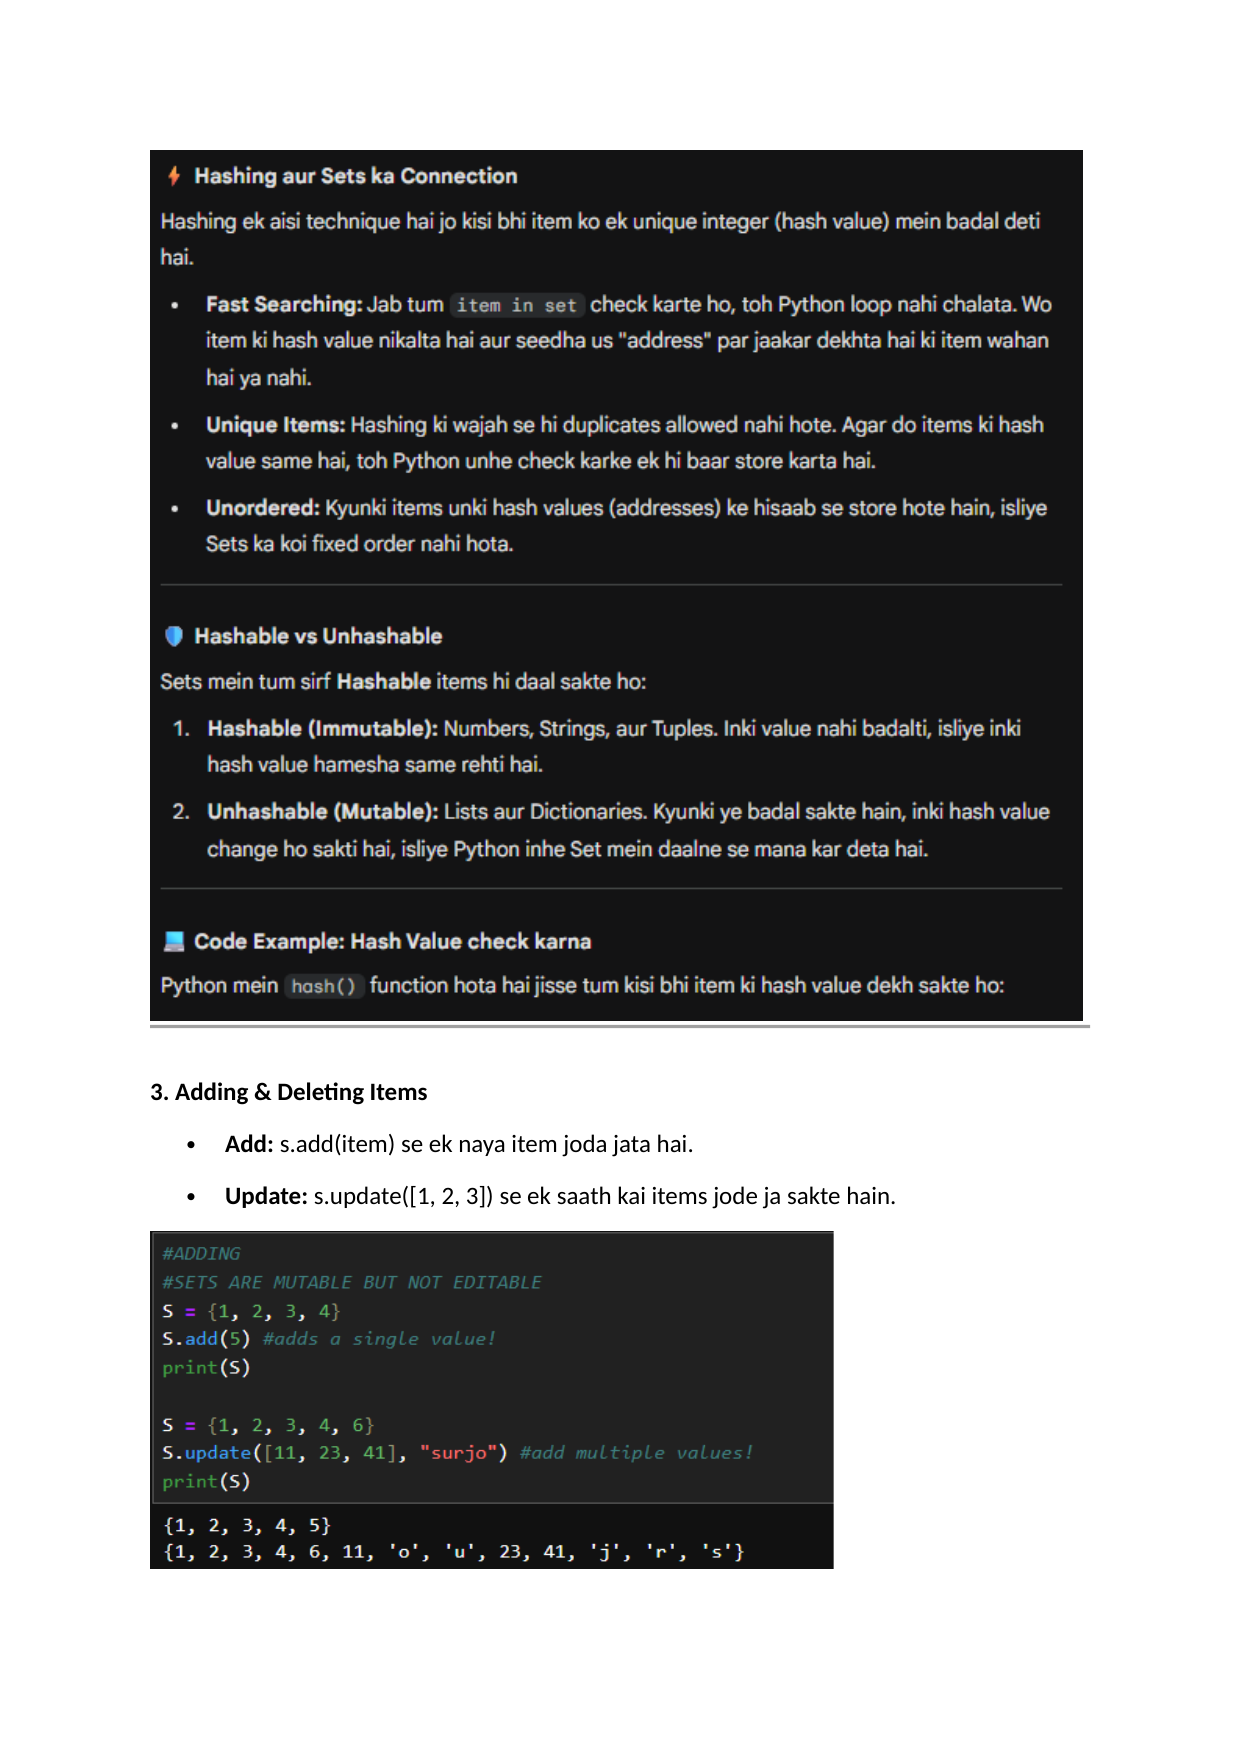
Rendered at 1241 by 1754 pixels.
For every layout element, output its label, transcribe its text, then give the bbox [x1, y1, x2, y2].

picture [150, 150, 1083, 1021]
list Update: s.update([1, 2, 3]) se ek saath kai items jode ja sakte hain. [187, 1180, 1090, 1210]
text 3. Adding & Deleting Items [150, 1077, 1090, 1107]
picture [150, 1231, 834, 1569]
list Add: s.add(item) se ek naya item joda jata hai. [187, 1128, 1090, 1159]
